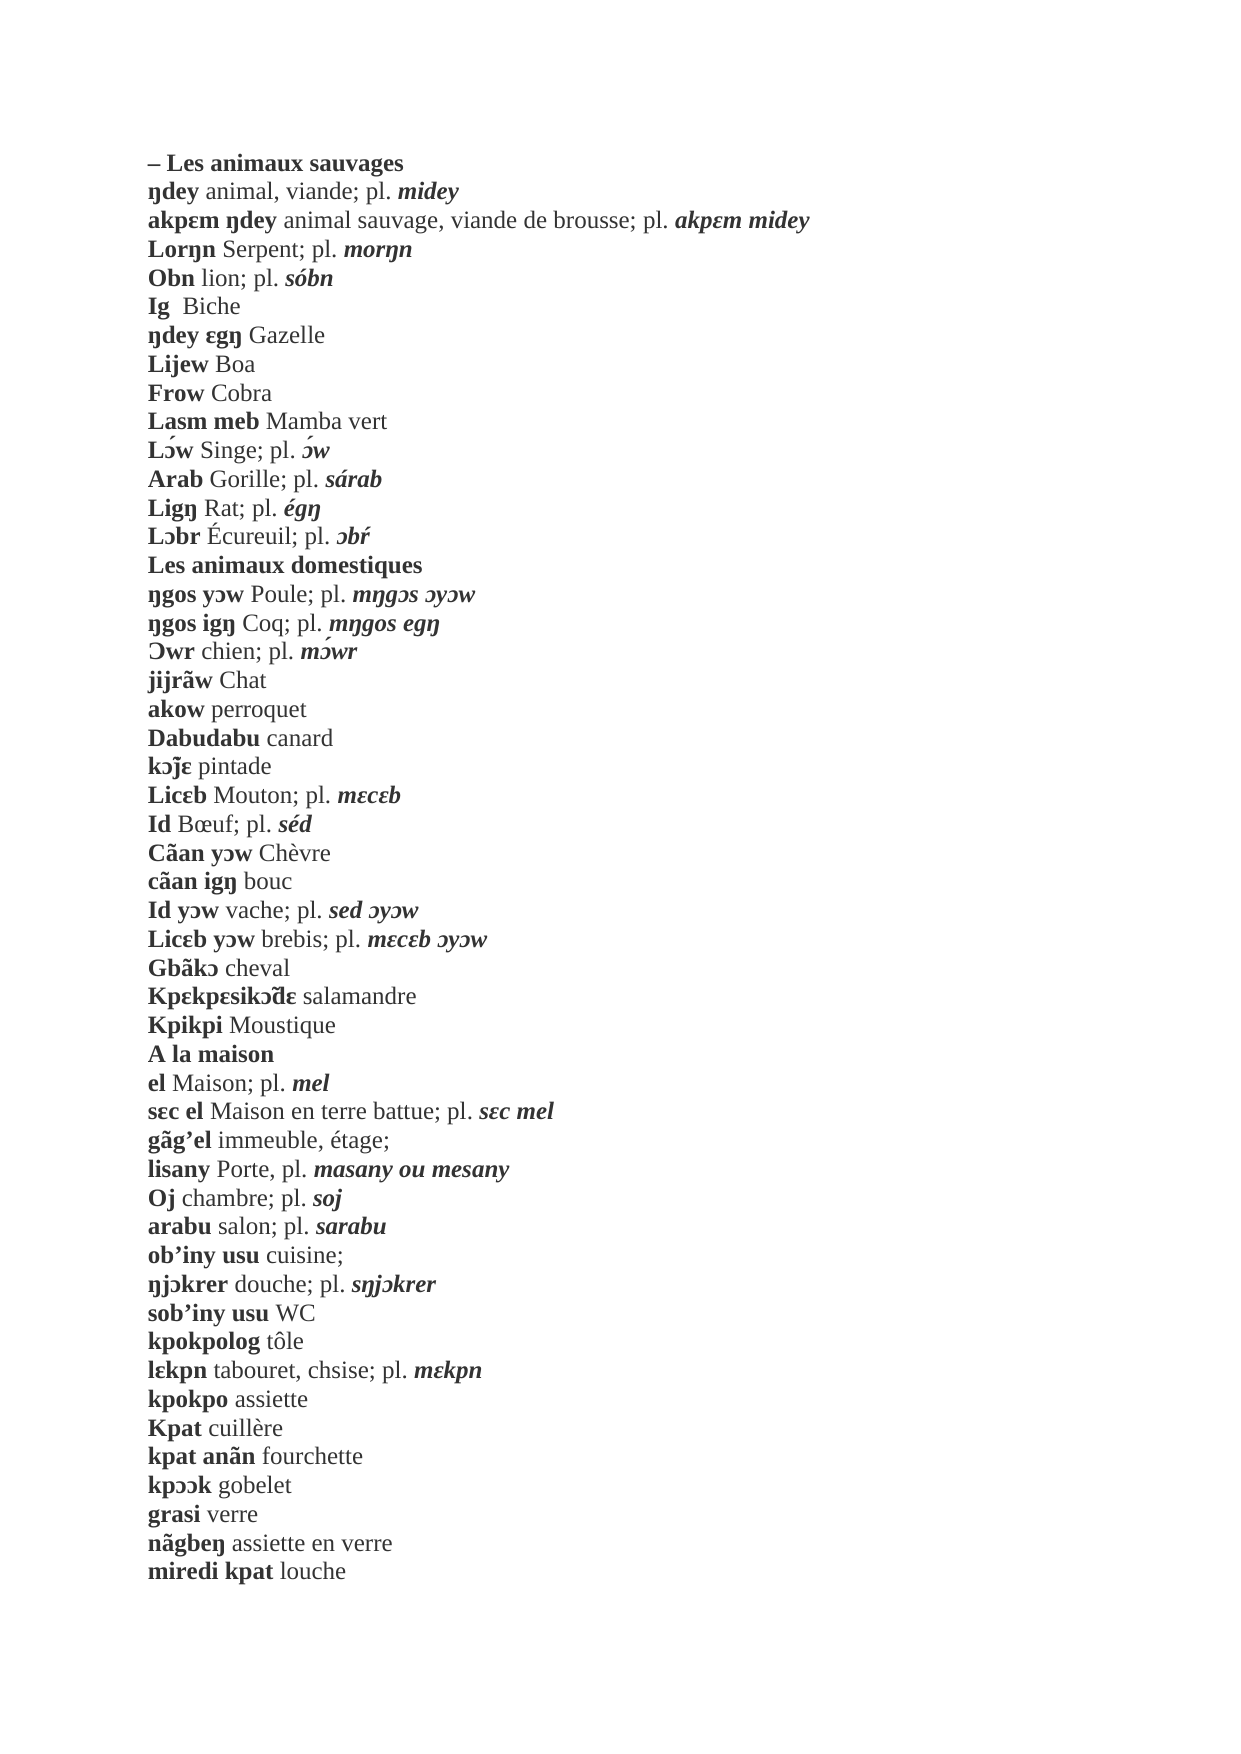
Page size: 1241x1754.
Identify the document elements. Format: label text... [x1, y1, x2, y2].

text – Les animaux sauvages ŋdey animal, viande; pl. midey akpɛm ŋdey animal sauvage, viande de brousse; pl. akpɛm midey Lorŋn Serpent; pl. morŋn Obn lion; pl. sóbn Ig Biche ŋdey ɛgŋ Gazelle Lijew Boa Frow Cobra Lasm meb Mamba vert Lɔ́w Singe; pl. ɔ́w Arab Gorille; pl. sárab Ligŋ Rat; pl. égŋ Lɔbr Écureuil; pl. ɔbŕ [148, 148, 1093, 550]
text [148, 1039, 1093, 1585]
text Les animaux domestiques ŋgos yɔw Poule; pl. mŋgɔs ɔyɔw ŋgos igŋ Coq; pl. mŋgos egŋ Ɔwr chien; pl. mɔ́wr jijrãw Chat akow perroquet Dabudabu canard kɔ̃jɛ pintade Licɛb Mouton; pl. mɛcɛb Id Bœuf; pl. séd Cãan yɔw Chèvre cãan igŋ bouc Id yɔw vache; pl. sed ɔyɔw Licɛb yɔw brebis; pl. mɛcɛb ɔyɔw Gbãkɔ cheval Kpɛkpɛsikɔ̃dɛ salamandre Kpikpi Moustique [148, 550, 1093, 1039]
